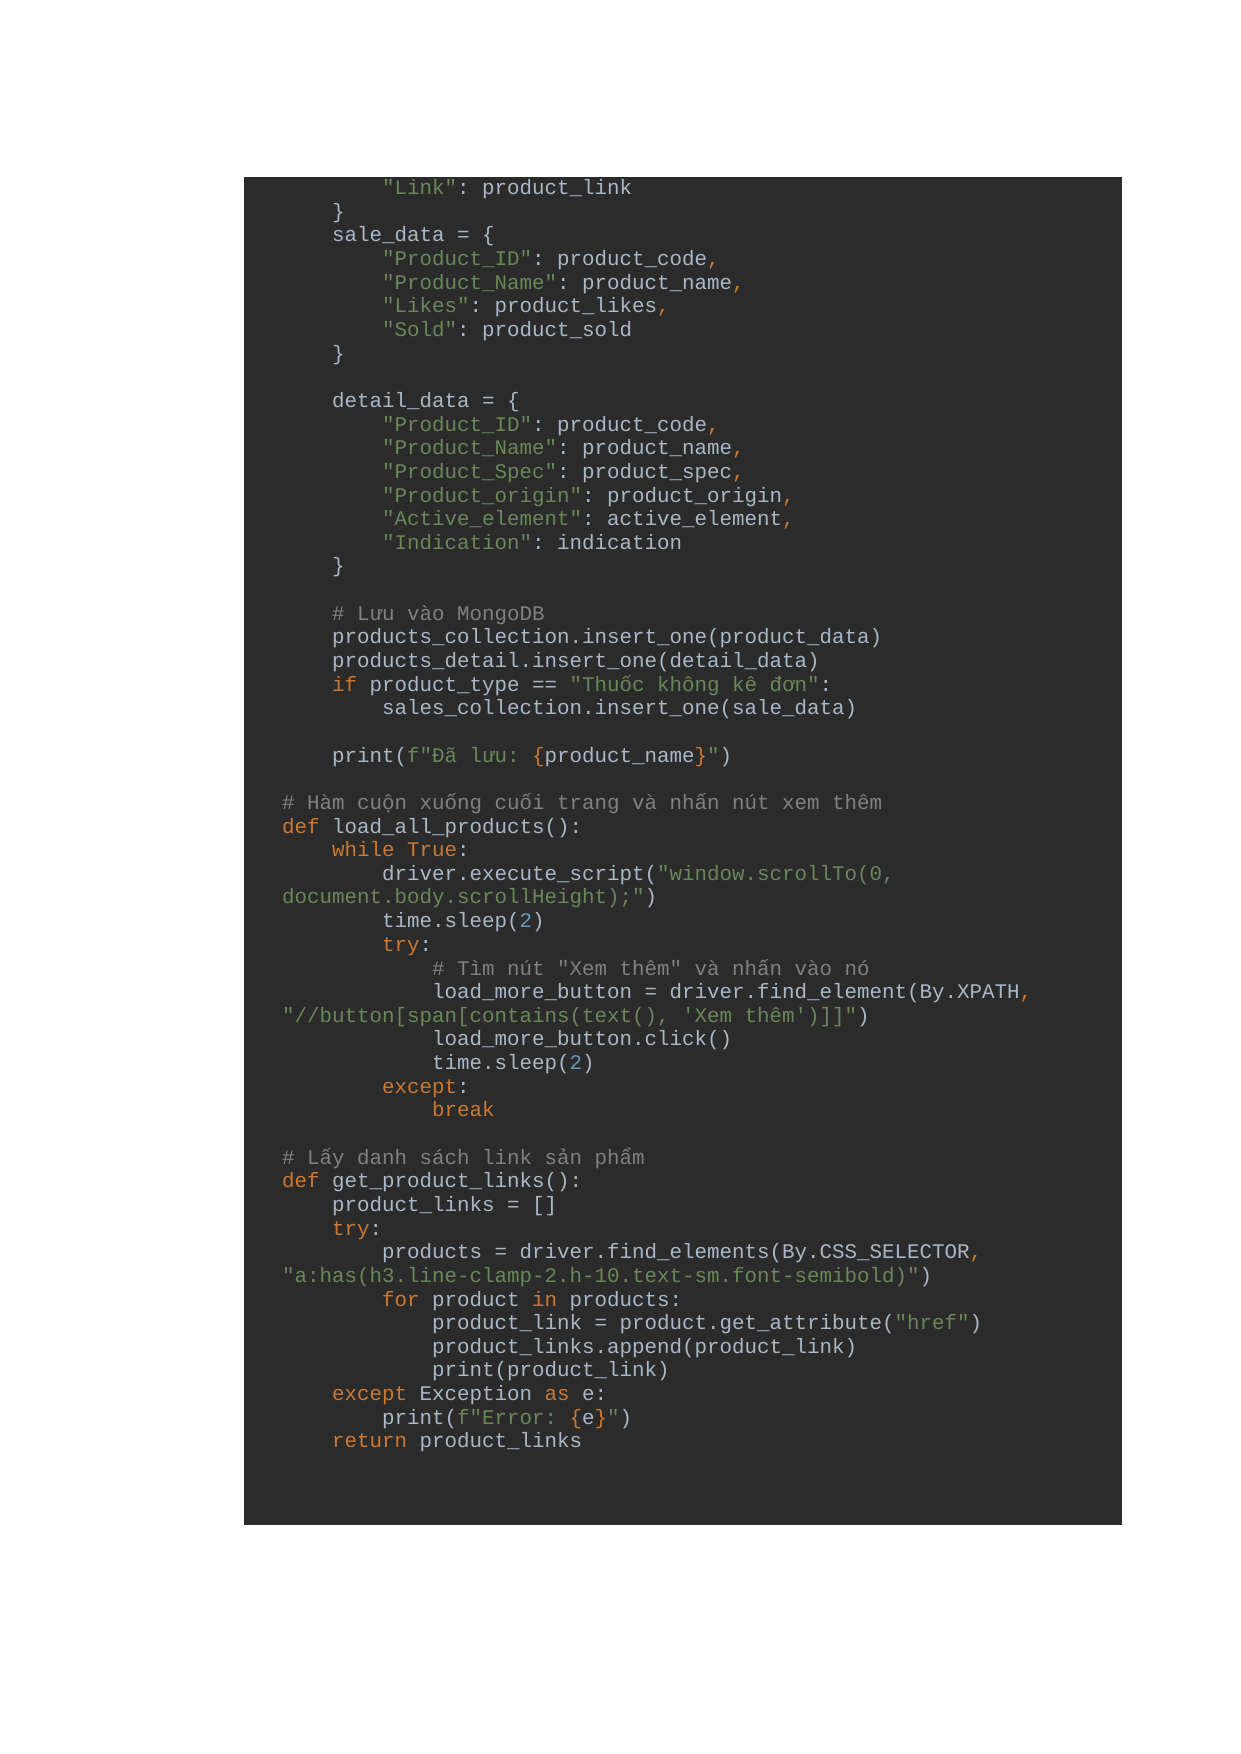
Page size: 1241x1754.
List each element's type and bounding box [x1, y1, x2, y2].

list [244, 177, 1122, 1525]
